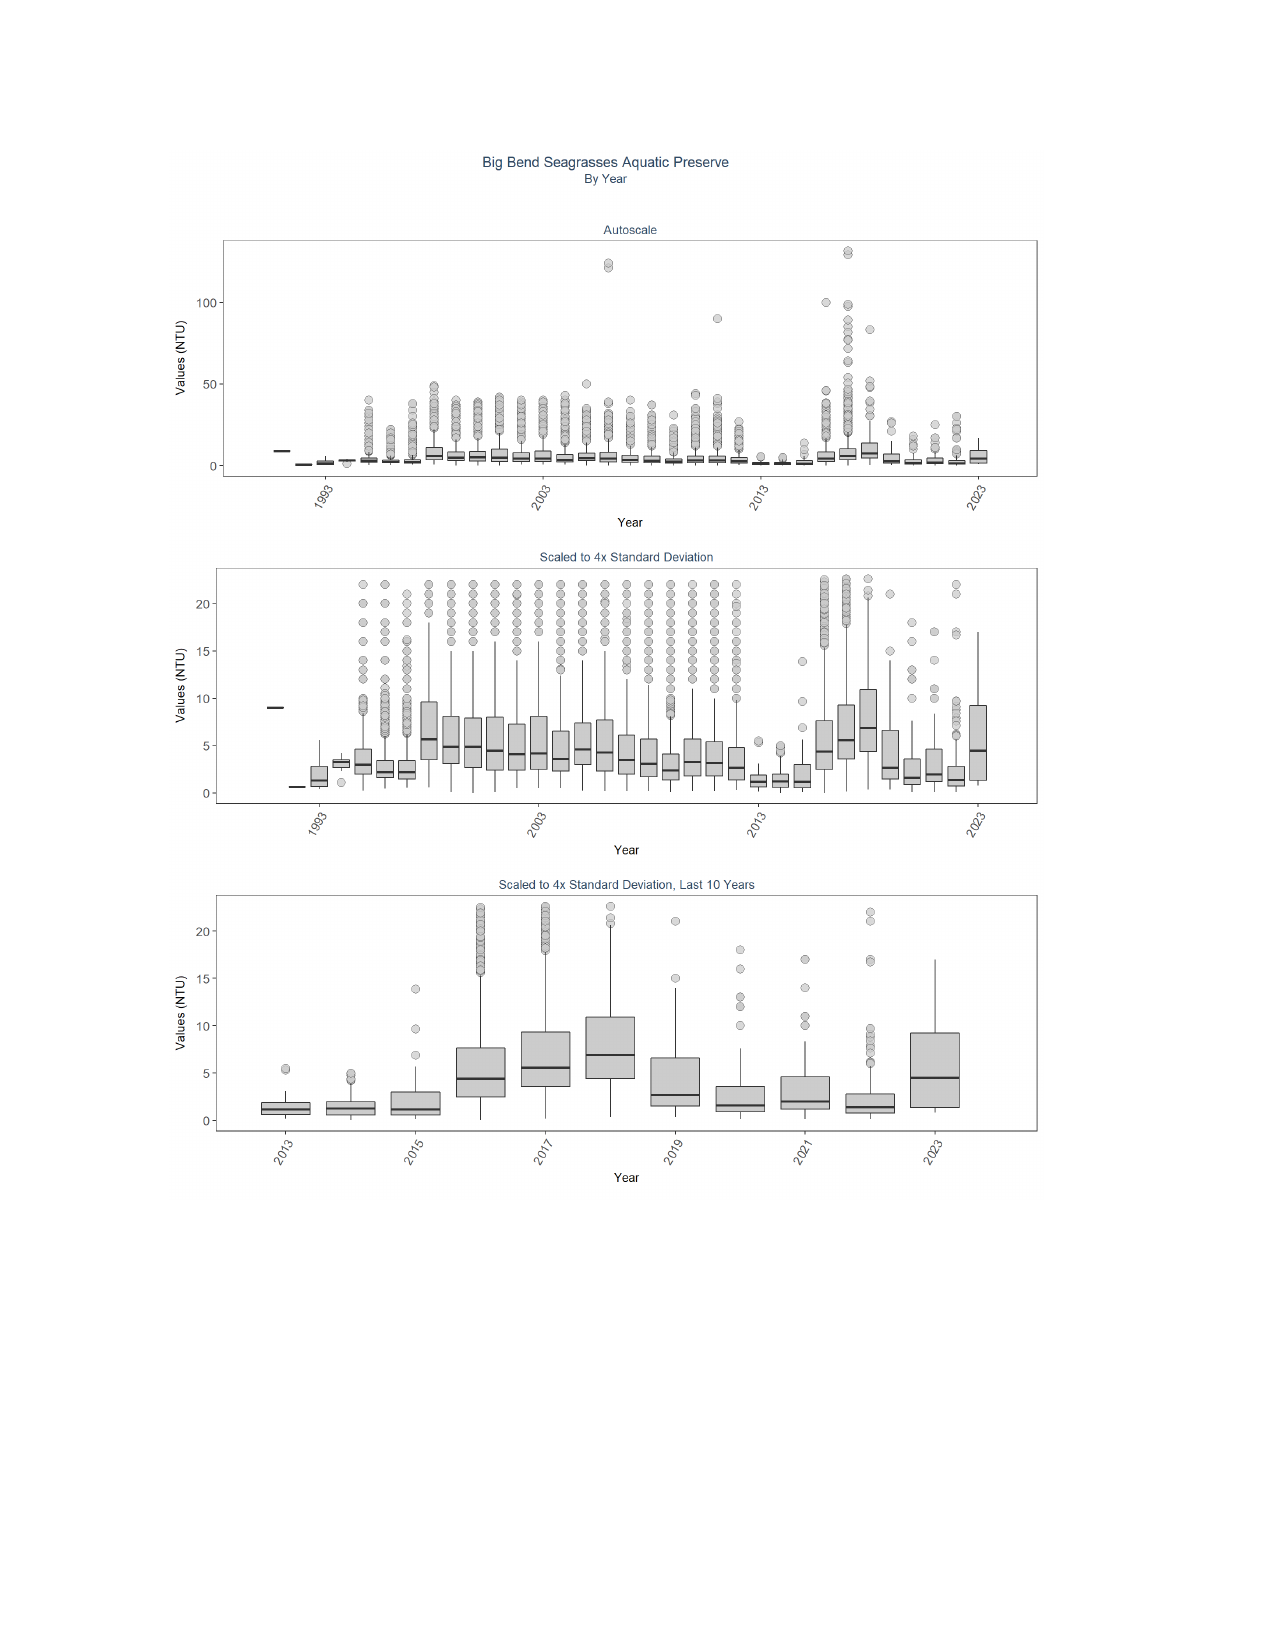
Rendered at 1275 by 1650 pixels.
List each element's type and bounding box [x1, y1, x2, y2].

picture [168, 150, 1044, 1200]
